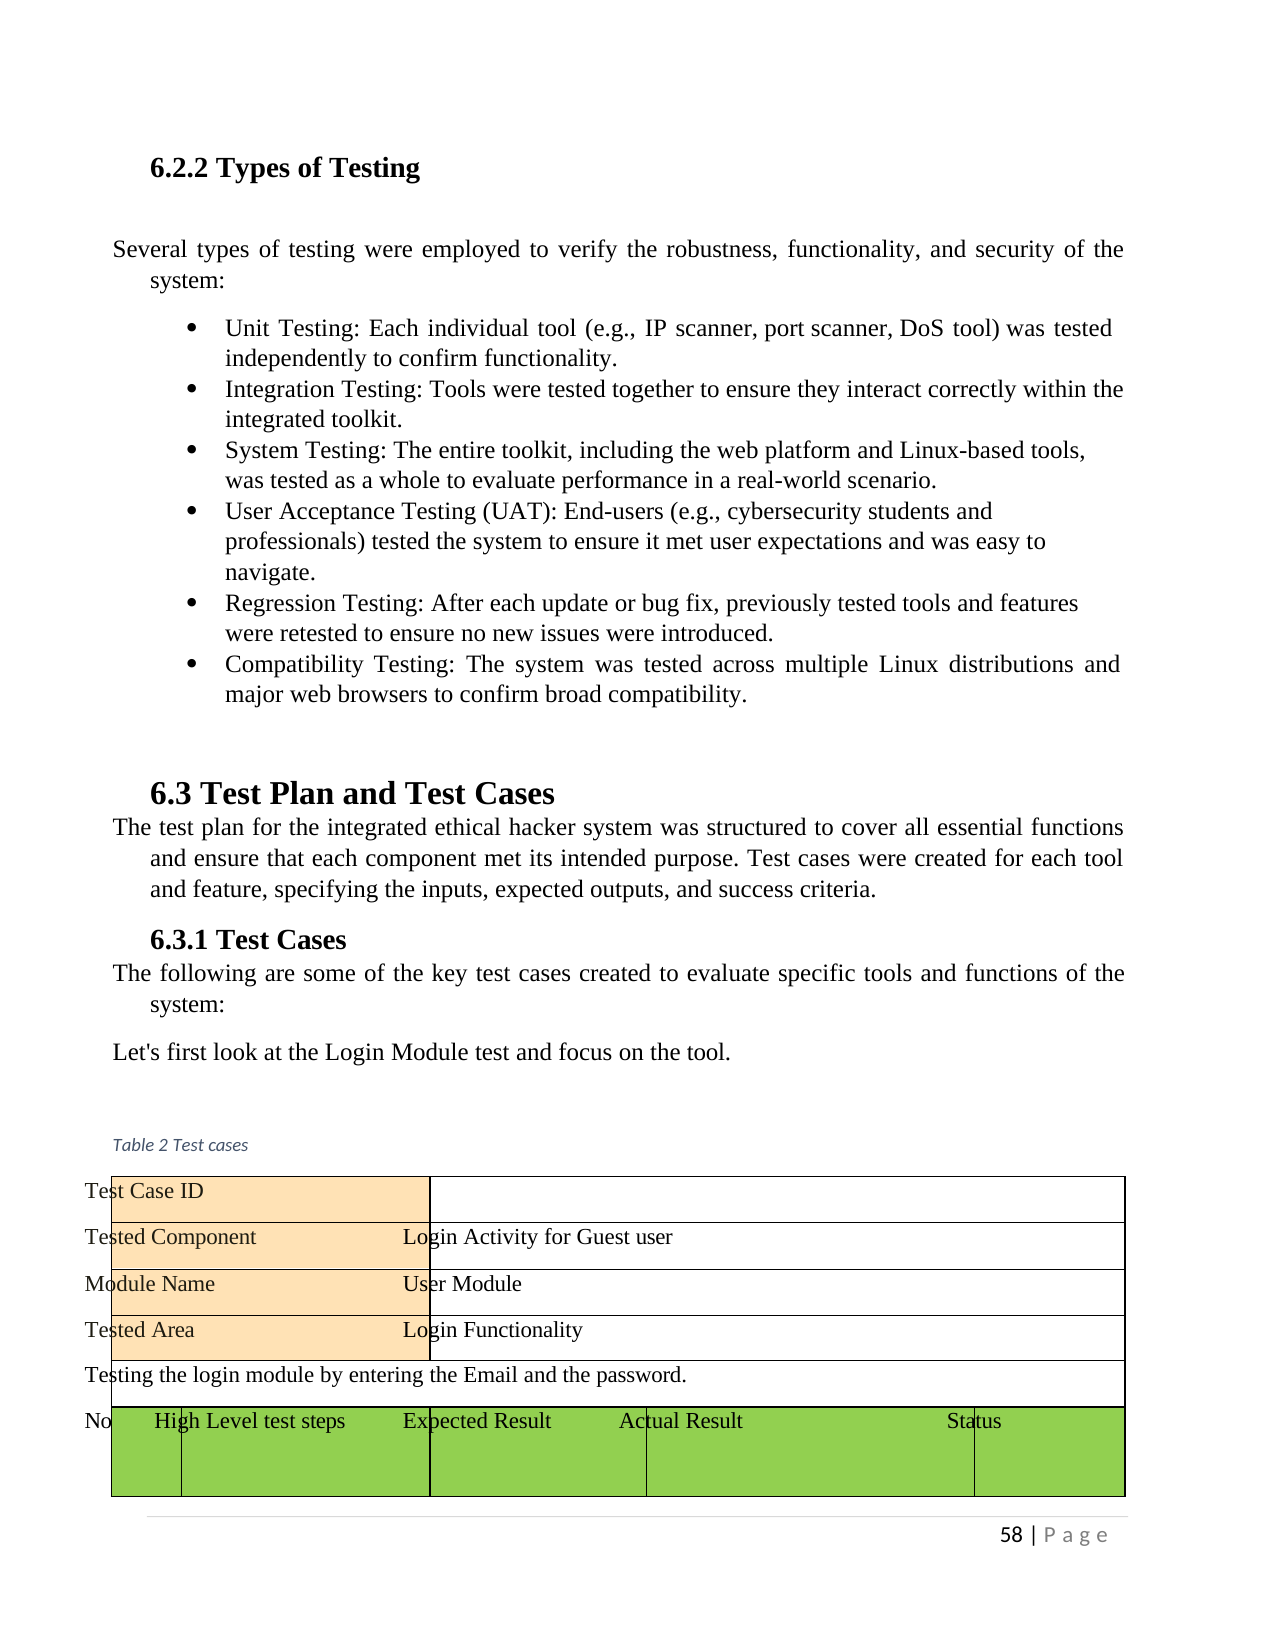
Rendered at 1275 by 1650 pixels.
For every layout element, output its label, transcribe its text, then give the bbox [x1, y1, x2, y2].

table_header 1 [431, 1177, 1124, 1222]
text Let's first look at the Login Module test and focus on the tool. [112, 1037, 1200, 1066]
list Integration Testing: Tools were tested together to ensure they interact correctly within the integrated toolkit. [187, 374, 1125, 433]
table_header Test Case ID [112, 1177, 429, 1222]
subtitle Types of Testing [150, 150, 1200, 183]
table_cell User Module [431, 1270, 1124, 1315]
text Table 2 Test cases [112, 1133, 1200, 1156]
table_cell Testing the login module by entering the Email and the password. [112, 1361, 1124, 1406]
table_cell Module Name [112, 1270, 429, 1315]
table_cell High Level test steps [182, 1408, 429, 1496]
list Test Plan and Test Cases [150, 774, 1200, 812]
table_cell Login Activity for Guest user [431, 1223, 1124, 1268]
table_cell Expected Result [431, 1408, 646, 1496]
table_cell Tested Component [112, 1223, 429, 1268]
list System Testing: The entire toolkit, including the web platform and Linux-based tools, was tested as a whole to evaluate performance in a real-world scenario. [187, 435, 1125, 494]
list Compatibility Testing: The system was tested across multiple Linux distributions and major web browsers to confirm broad compatibility. [187, 649, 1125, 708]
list Unit Testing: Each individual tool (e.g., IP scanner, port scanner, DoS tool) was tested independently to confirm functionality. [187, 313, 1126, 372]
table_cell No [112, 1408, 181, 1496]
table_cell Actual Result [647, 1408, 974, 1496]
table_cell Login Functionality [431, 1316, 1124, 1360]
list Regression Testing: After each update or bug fix, previously tested tools and features were retested to ensure no new issues were introduced. [187, 588, 1125, 647]
table_cell Status [975, 1408, 1124, 1496]
text The test plan for the integrated ethical hacker system was structured to cover all essential functions and ensure that each component met its intended purpose. Test cases were created for each tool and feature, specifying the inputs, expected outputs, and success criteria. [112, 812, 1125, 903]
text Several types of testing were employed to verify the robustness, functionality, and security of the system: [112, 234, 1124, 294]
text The following are some of the key test cases created to evaluate specific tools and functions of the system: [112, 958, 1125, 1018]
table_cell Tested Area [112, 1316, 429, 1360]
list User Acceptance Testing (UAT): End-users (e.g., cybersecurity students and professionals) tested the system to ensure it met user expectations and was easy to navigate. [187, 496, 1125, 586]
subtitle Test Cases [150, 922, 1200, 956]
